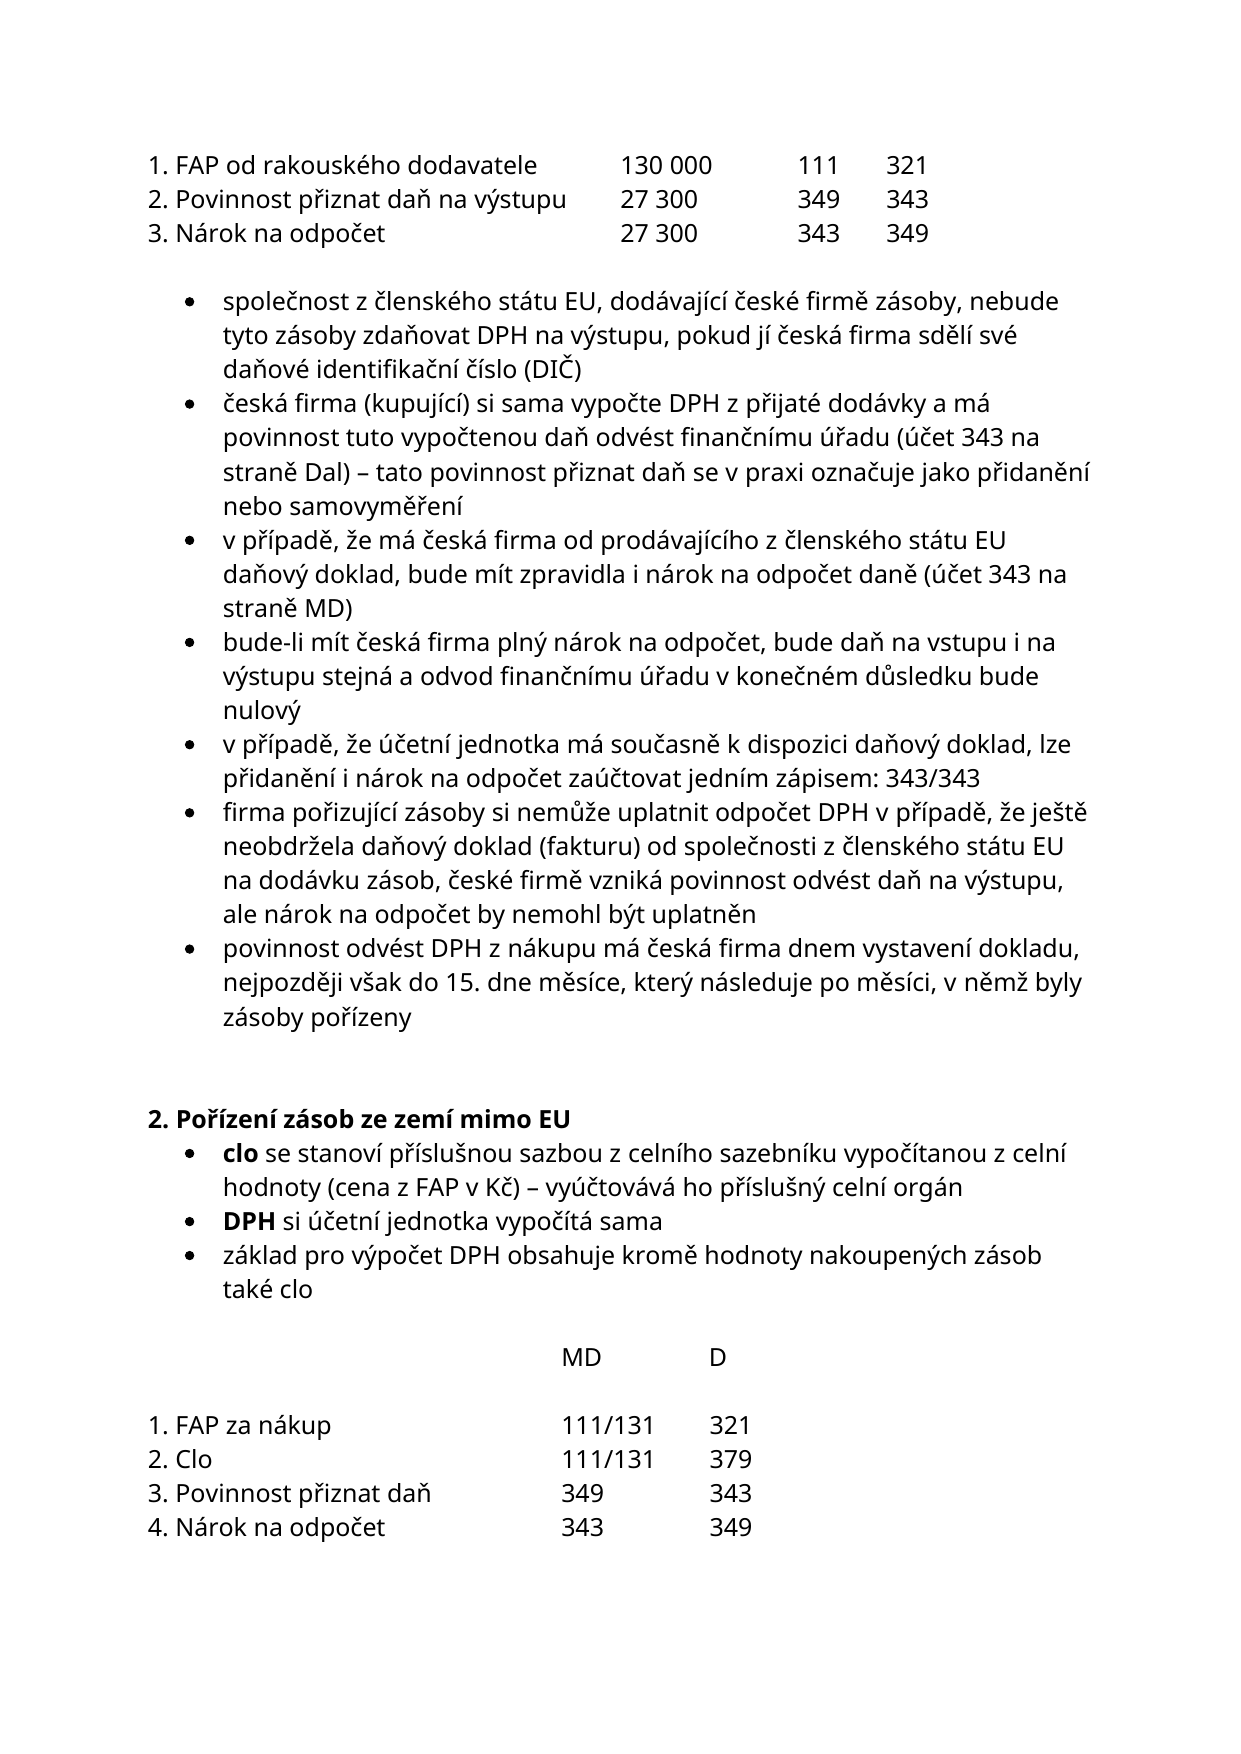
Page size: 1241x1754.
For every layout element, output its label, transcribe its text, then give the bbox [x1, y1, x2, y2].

list firma pořizující zásoby si nemůže uplatnit odpočet DPH v případě, že ještě neobdržela daňový doklad (fakturu) od společnosti z členského státu EU na dodávku zásob, české firmě vzniká povinnost odvést daň na výstupu, ale nárok na odpočet by nemohl být uplatněn [185, 795, 1093, 931]
list společnost z členského státu EU, dodávající české firmě zásoby, nebude tyto zásoby zdaňovat DPH na výstupu, pokud jí česká firma sdělí své daňové identifikační číslo (DIČ) [185, 284, 1093, 386]
list v případě, že má česká firma od prodávajícího z členského státu EU daňový doklad, bude mít zpravidla i nárok na odpočet daně (účet 343 na straně MD) [185, 522, 1093, 624]
list 3. Povinnost přiznat daň 349 343 [148, 1476, 1093, 1510]
text 2. Pořízení zásob ze zemí mimo EU [148, 1101, 1093, 1135]
list clo se stanoví příslušnou sazbou z celního sazebníku vypočítanou z celní hodnoty (cena z FAP v Kč) – vyúčtovává ho příslušný celní orgán [185, 1135, 1093, 1203]
text 1. FAP od rakouského dodavatele 130 000 111 321 [148, 148, 1093, 182]
list MD D [192, 1340, 1093, 1374]
list česká firma (kupující) si sama vypočte DPH z přijaté dodávky a má povinnost tuto vypočtenou daň odvést finančnímu úřadu (účet 343 na straně Dal) – tato povinnost přiznat daň se v praxi označuje jako přidanění nebo samovyměření [185, 386, 1093, 522]
list 4. Nárok na odpočet 343 349 [148, 1510, 1093, 1544]
list povinnost odvést DPH z nákupu má česká firma dnem vystavení dokladu, nejpozději však do 15. dne měsíce, který následuje po měsíci, v němž byly zásoby pořízeny [185, 931, 1093, 1033]
list bude-li mít česká firma plný nárok na odpočet, bude daň na vstupu i na výstupu stejná a odvod finančnímu úřadu v konečném důsledku bude nulový [185, 624, 1093, 727]
list DPH si účetní jednotka vypočítá sama [185, 1203, 1093, 1238]
text 2. Povinnost přiznat daň na výstupu 27 300 349 343 [148, 182, 1093, 216]
text 3. Nárok na odpočet 27 300 343 349 [148, 216, 1093, 250]
list 1. FAP za nákup 111/131 321 [148, 1408, 1093, 1442]
list 2. Clo 111/131 379 [148, 1442, 1093, 1476]
list v případě, že účetní jednotka má současně k dispozici daňový doklad, lze přidanění i nárok na odpočet zaúčtovat jedním zápisem: 343/343 [185, 727, 1093, 795]
list základ pro výpočet DPH obsahuje kromě hodnoty nakoupených zásob také clo [185, 1238, 1093, 1306]
